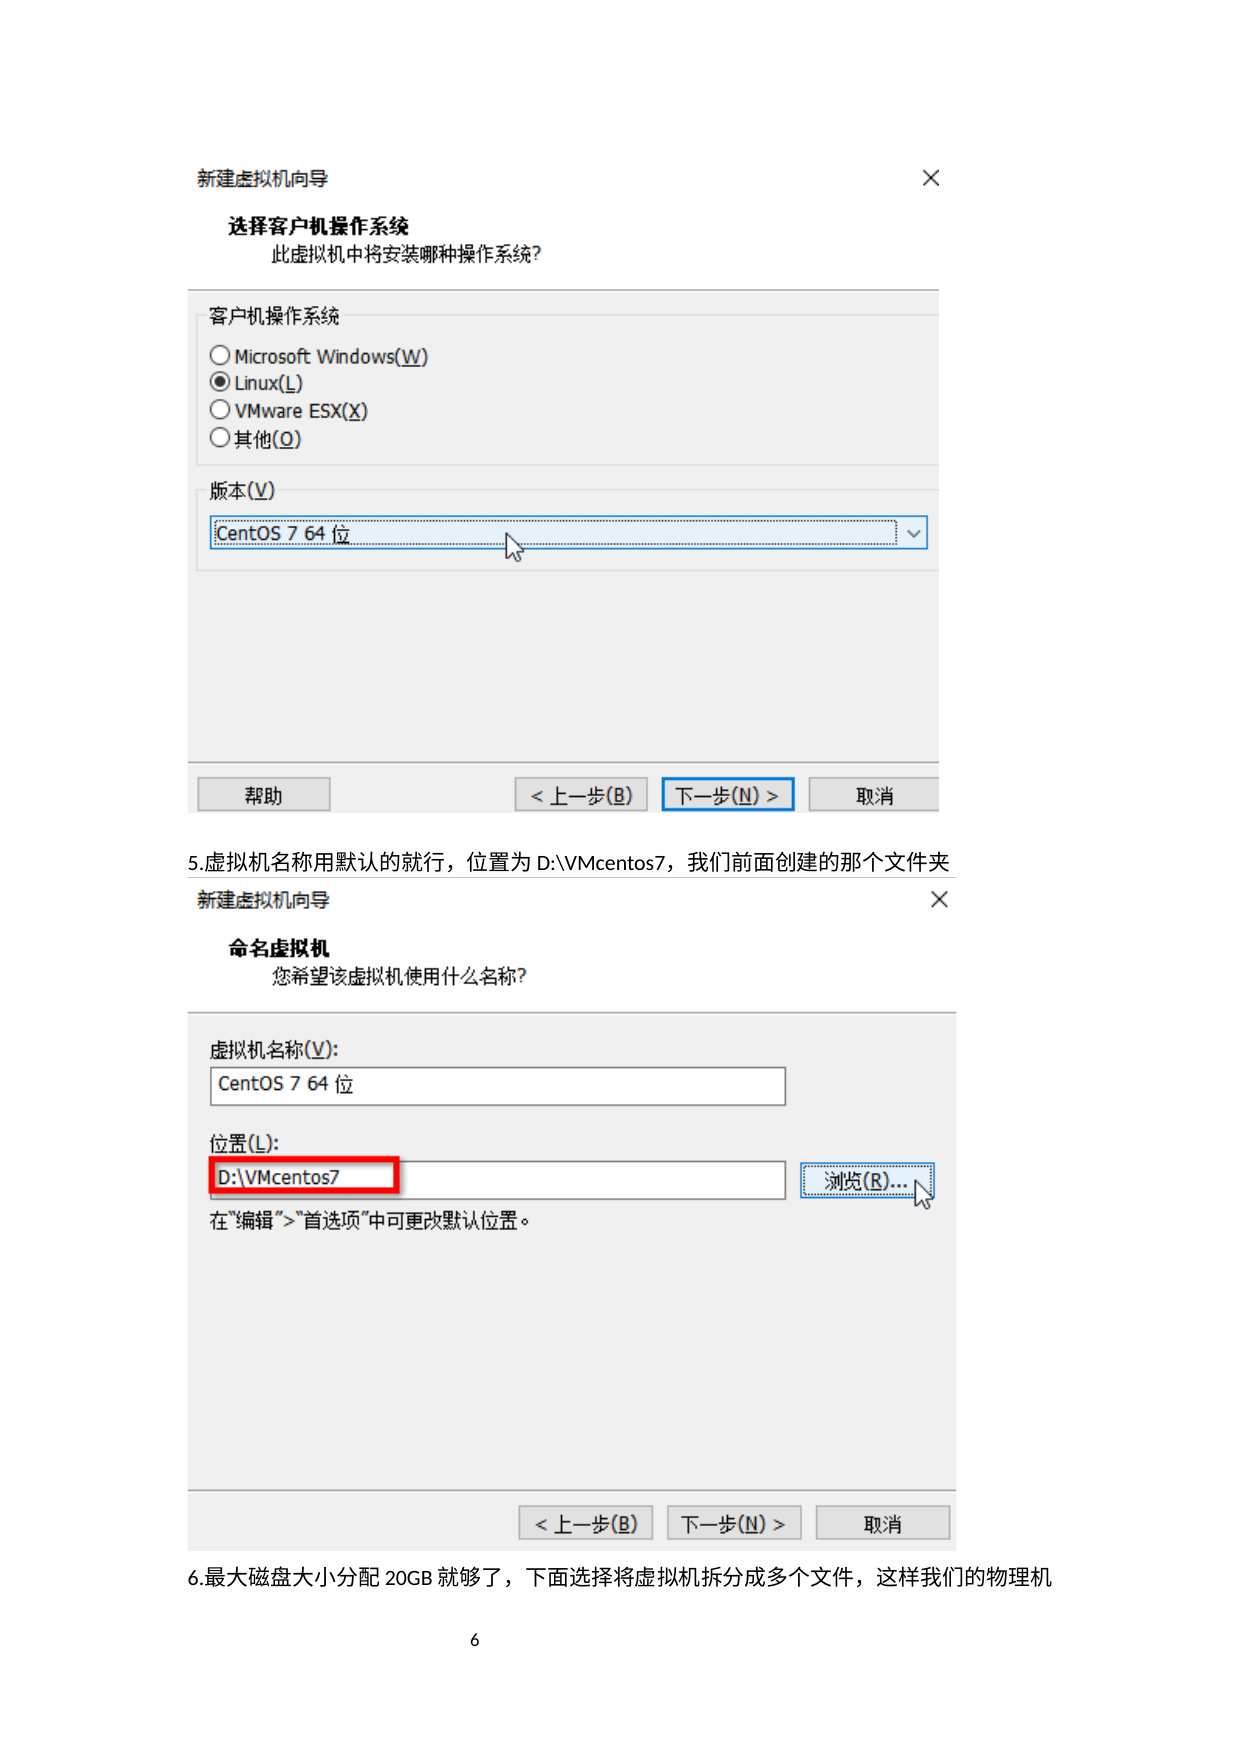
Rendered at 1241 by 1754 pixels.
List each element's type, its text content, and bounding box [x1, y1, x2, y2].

text 5.虚拟机名称用默认的就行，位置为D:\VMcentos7，我们前面创建的那个文件夹 [187, 844, 1053, 877]
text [187, 1559, 1053, 1592]
picture [187, 877, 957, 1551]
picture [187, 162, 939, 813]
